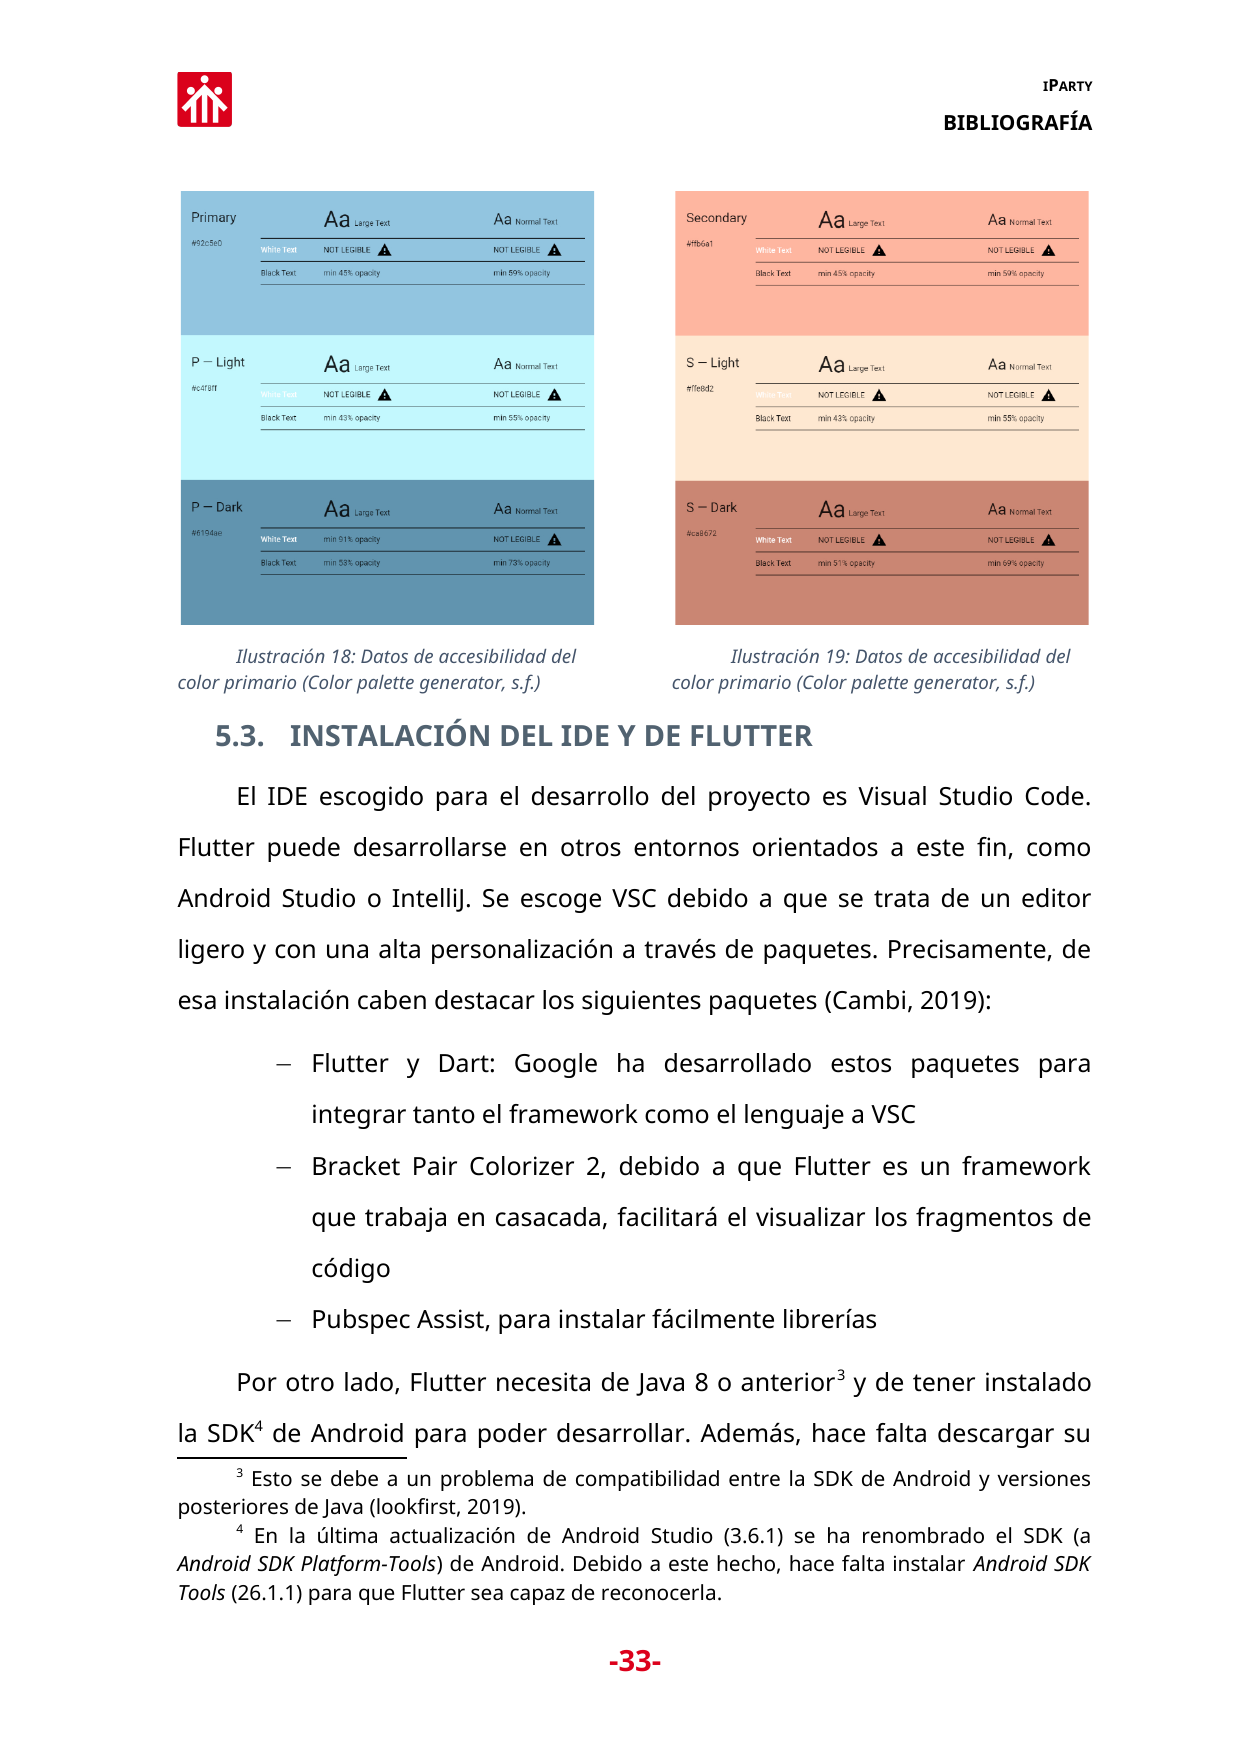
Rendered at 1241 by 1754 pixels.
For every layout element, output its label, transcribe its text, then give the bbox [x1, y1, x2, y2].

picture [180, 191, 595, 625]
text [177, 1365, 1092, 1450]
text Ilustración : Datos de accesibilidad del color primario [672, 644, 1092, 695]
picture [675, 191, 1089, 625]
text El IDE escogido para el desarrollo del proyecto es Visual Studio Code. Flutter puede desarrollarse en otros entornos orientados a este fin, como Android Studio o IntelliJ. Se escoge VSC debido a que se trata de un editor ligero y con una alta personalización a través de paquetes. Precisamente, de esa instalación caben destacar los siguientes paquetes : [177, 778, 1092, 1017]
list Flutter y Dart: Google ha desarrollado estos paquetes para integrar tanto el framework como el lenguaje a VSC [274, 1046, 1092, 1131]
subtitle Instalación del IDE y de FLutter [215, 716, 1092, 755]
picture [177, 72, 232, 127]
list Pubspec Assist, para instalar fácilmente librerías [274, 1301, 1092, 1335]
list Bracket Pair Colorizer 2, debido a que Flutter es un framework que trabaja en casacada, facilitará el visualizar los fragmentos de código [274, 1148, 1092, 1284]
text Ilustración : Datos de accesibilidad del color primario [177, 644, 598, 695]
